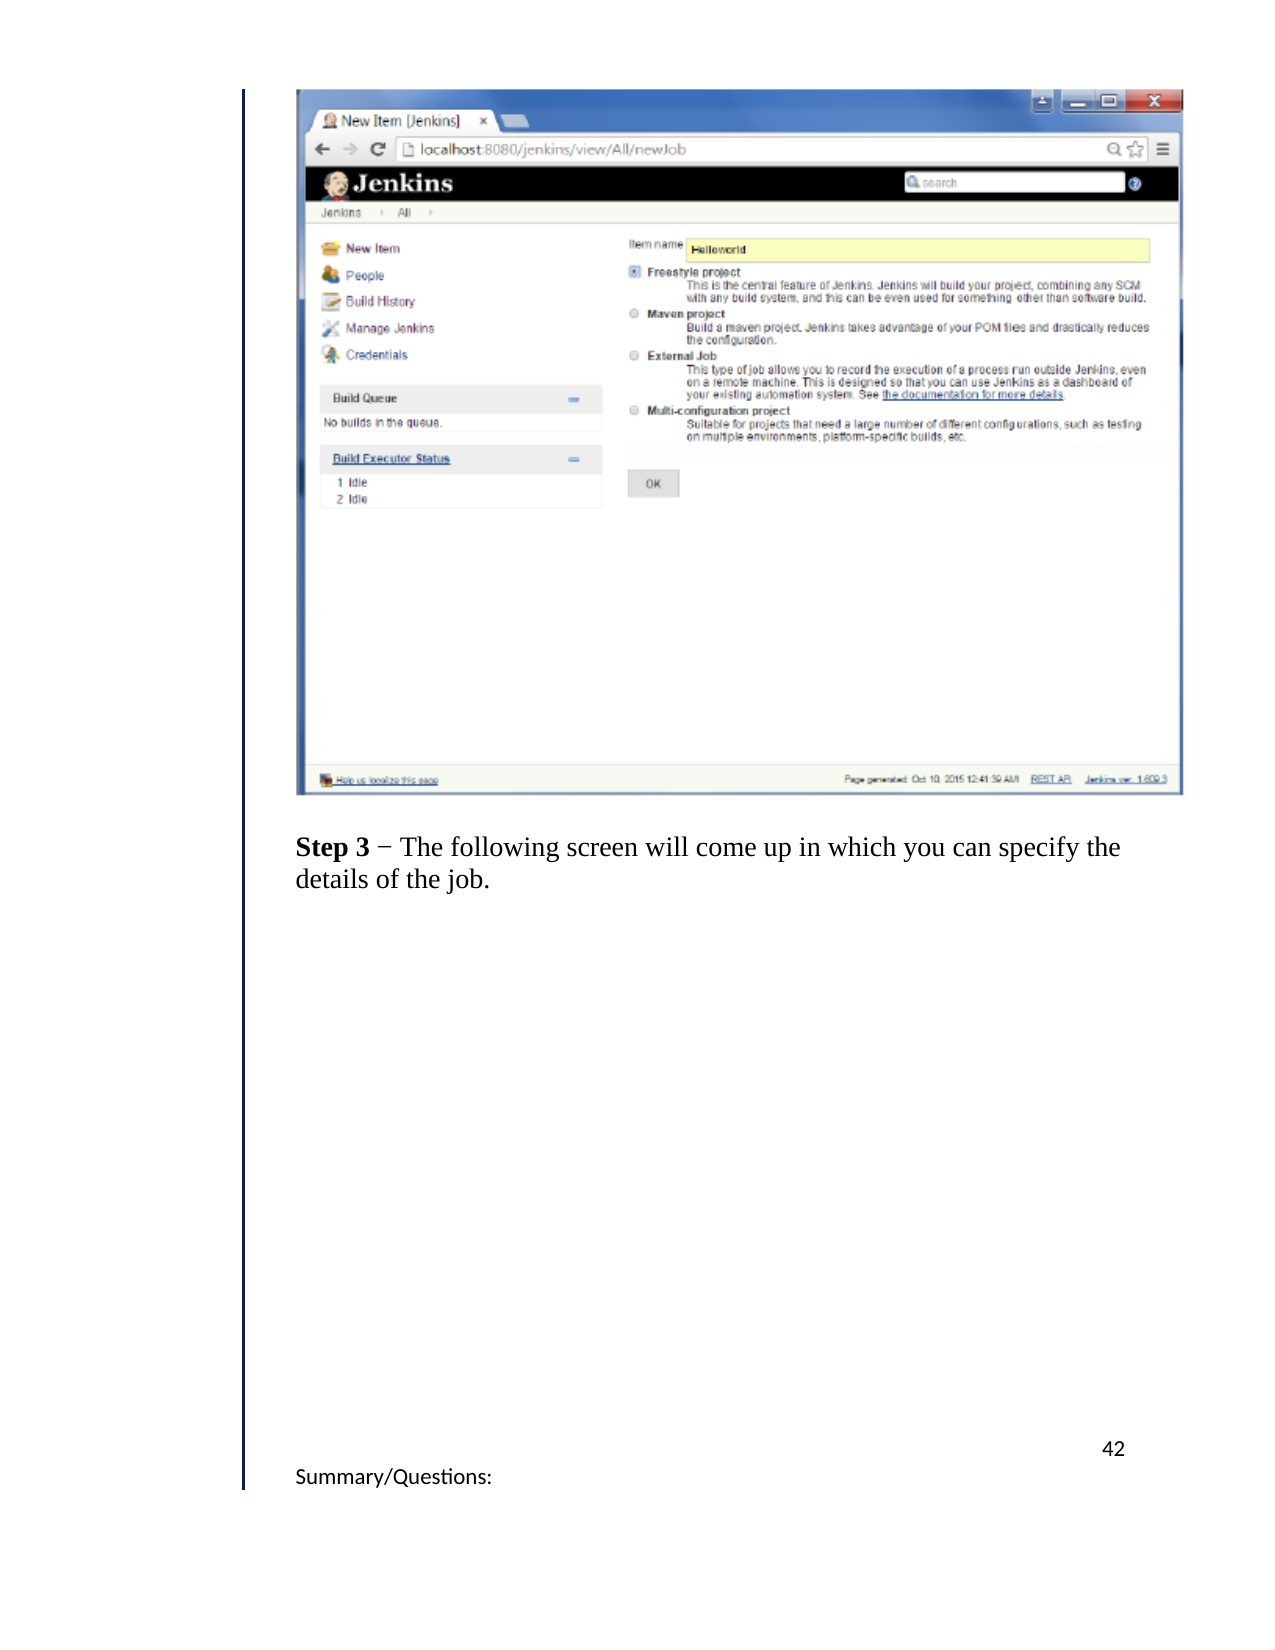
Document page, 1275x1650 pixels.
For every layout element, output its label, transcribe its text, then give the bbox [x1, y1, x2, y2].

picture [295, 88, 1185, 797]
text Step 3 − The following screen will come up in which you can specify the details of the job. [295, 830, 1125, 894]
